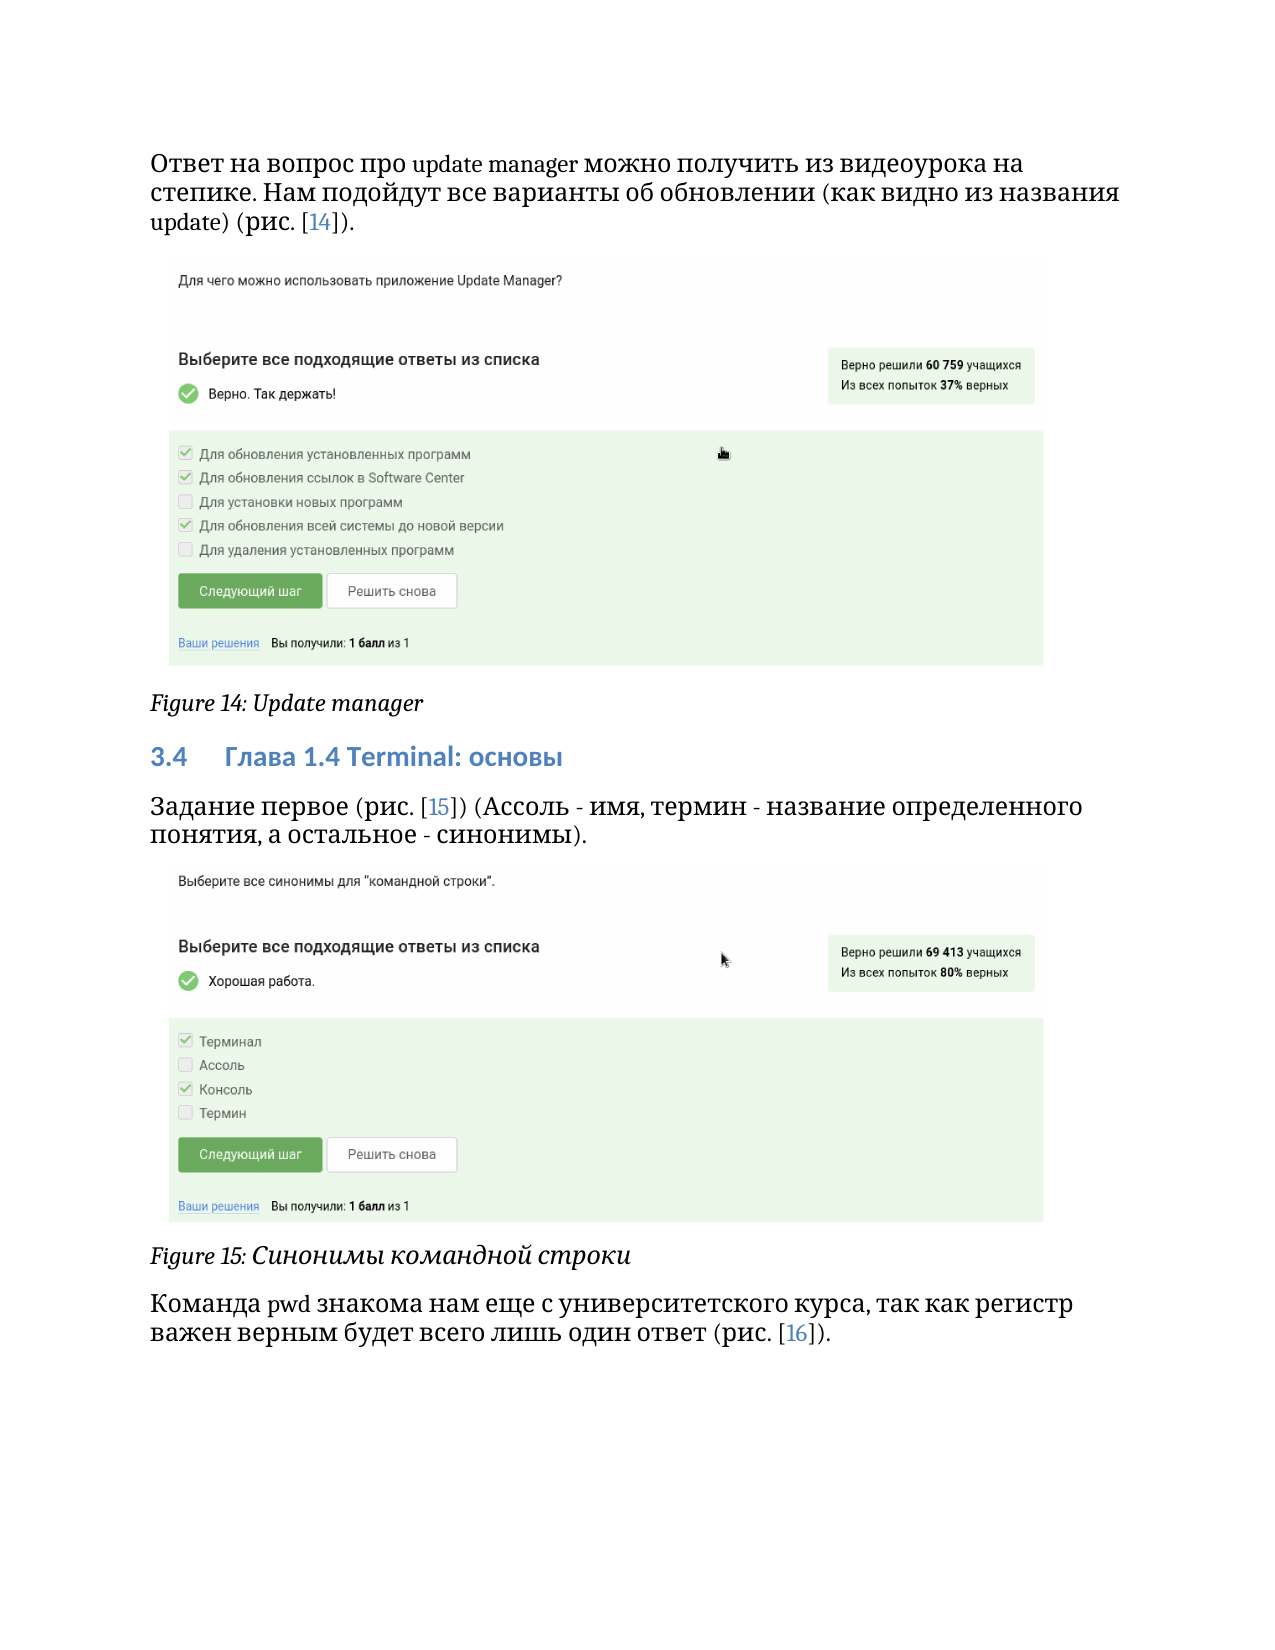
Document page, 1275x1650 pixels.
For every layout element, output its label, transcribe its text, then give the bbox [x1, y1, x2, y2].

text Ответ на вопрос про update manager можно получить из видеоурока на степике. Нам подойдут все варианты об обновлении (как видно из названия update) (рис. [14]). [150, 150, 1125, 236]
text Figure 15: Синонимы командной строки [150, 1242, 1125, 1271]
text Команда pwd знакома нам еще с университетского курса, так как регистр важен верным будет всего лишь один ответ (рис. [16]). [150, 1290, 1125, 1347]
text Figure 14: Update manager [150, 689, 1125, 717]
picture [168, 868, 1044, 1222]
text Задание первое (рис. [15]) (Ассоль - имя, термин - название определенного понятия, а остальное - синонимы). [150, 793, 1125, 850]
subtitle 3.4 Глава 1.4 Terminal: основы [150, 738, 1125, 774]
picture [168, 255, 1044, 668]
